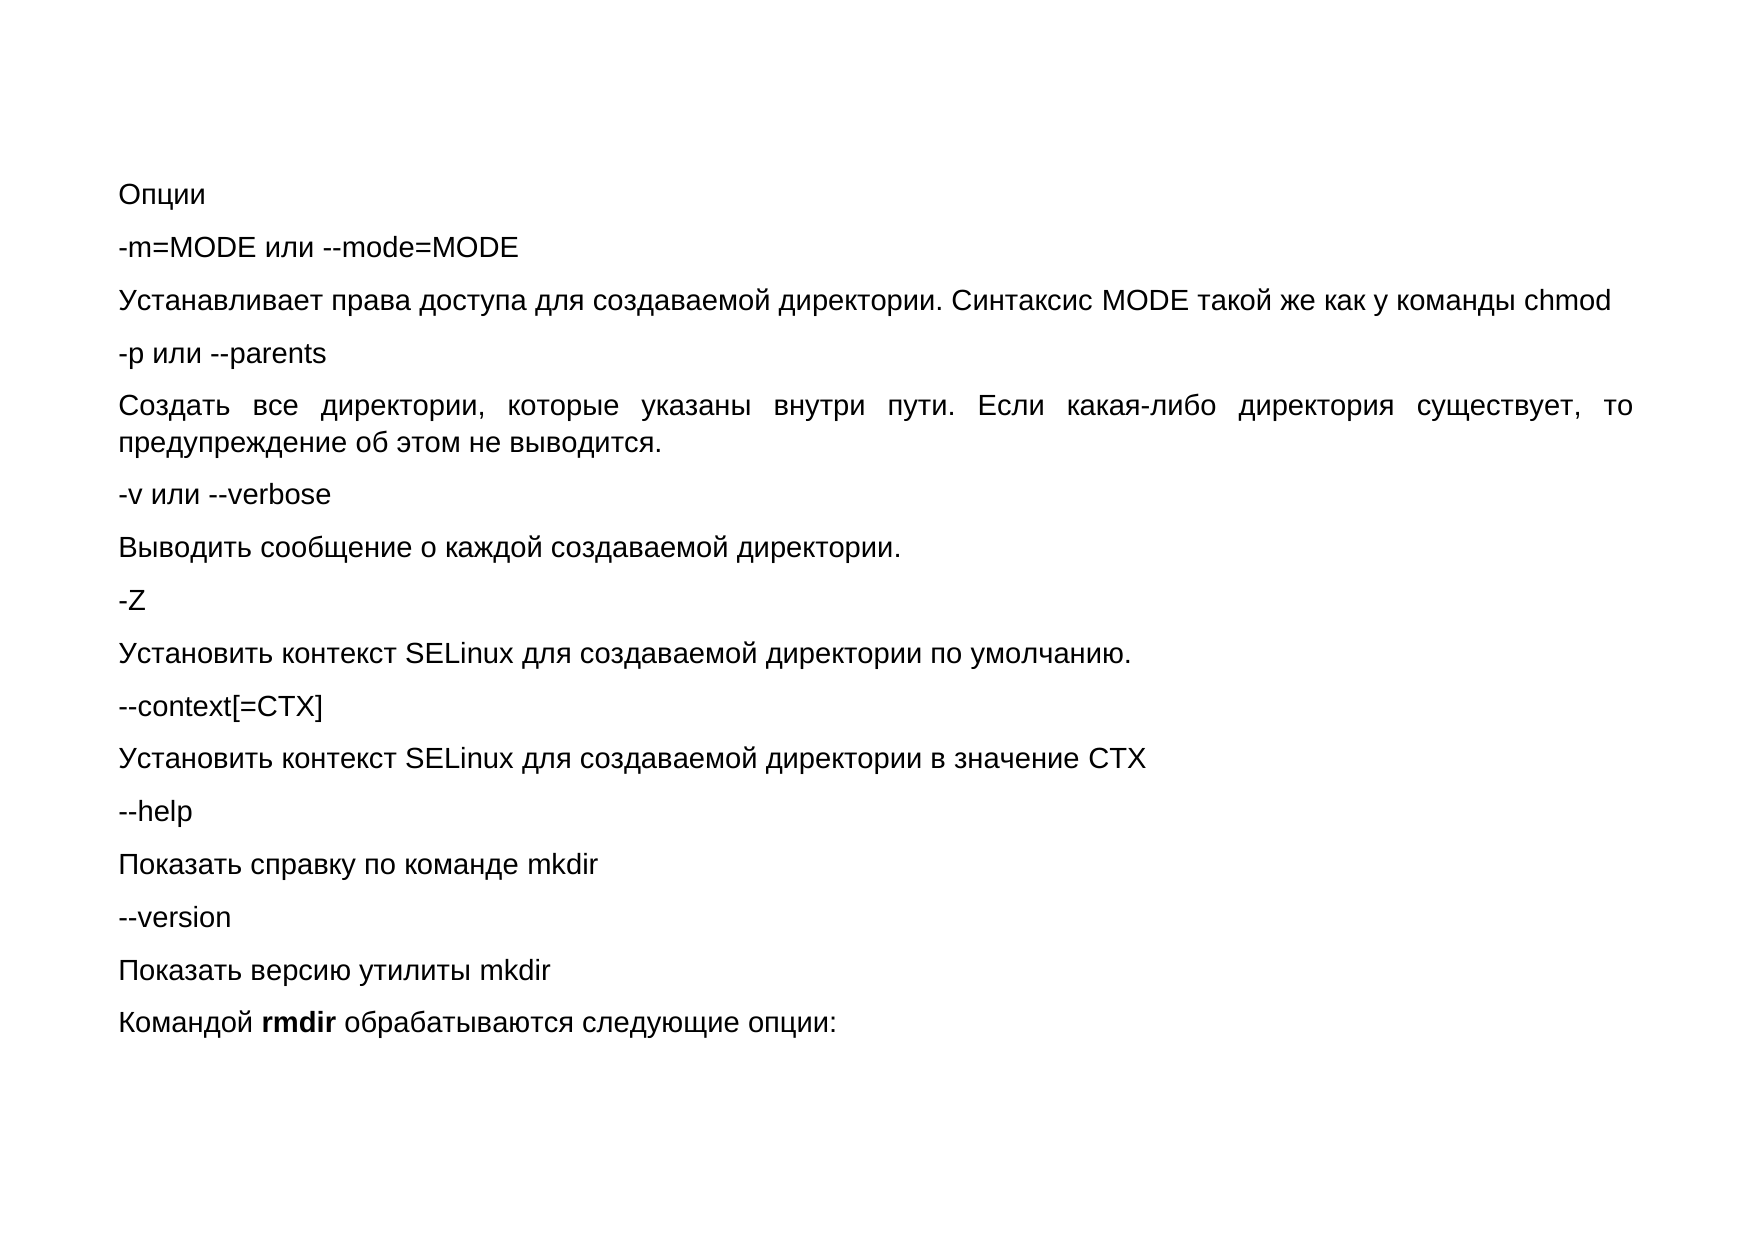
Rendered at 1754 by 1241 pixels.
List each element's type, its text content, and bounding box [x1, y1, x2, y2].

text Устанавливает права доступа для создаваемой директории. Синтаксис MODE такой же как у команды chmod [118, 283, 1636, 316]
text Опции [118, 177, 1636, 211]
text Выводить сообщение о каждой создаваемой директории. [118, 530, 1636, 564]
text Показать версию утилиты mkdir [118, 953, 1636, 986]
text Показать справку по команде mkdir [118, 847, 1636, 881]
text --help [118, 794, 1636, 828]
text -v или --verbose [118, 477, 1636, 511]
text Командой rmdir обрабатываются следующие опции: [118, 1006, 1636, 1039]
text Установить контекст SELinux для создаваемой директории по умолчанию. [118, 636, 1636, 669]
text -p или --parents [118, 336, 1636, 369]
text Создать все директории, которые указаны внутри пути. Если какая-либо директория существует, то предупреждение об этом не выводится. [118, 388, 1636, 458]
text --context[=CTX] [118, 689, 1636, 722]
text Установить контекст SELinux для создаваемой директории в значение CTX [118, 741, 1636, 775]
text -Z [118, 583, 1636, 617]
text -m=MODE или --mode=MODE [118, 230, 1636, 263]
text --version [118, 900, 1636, 933]
